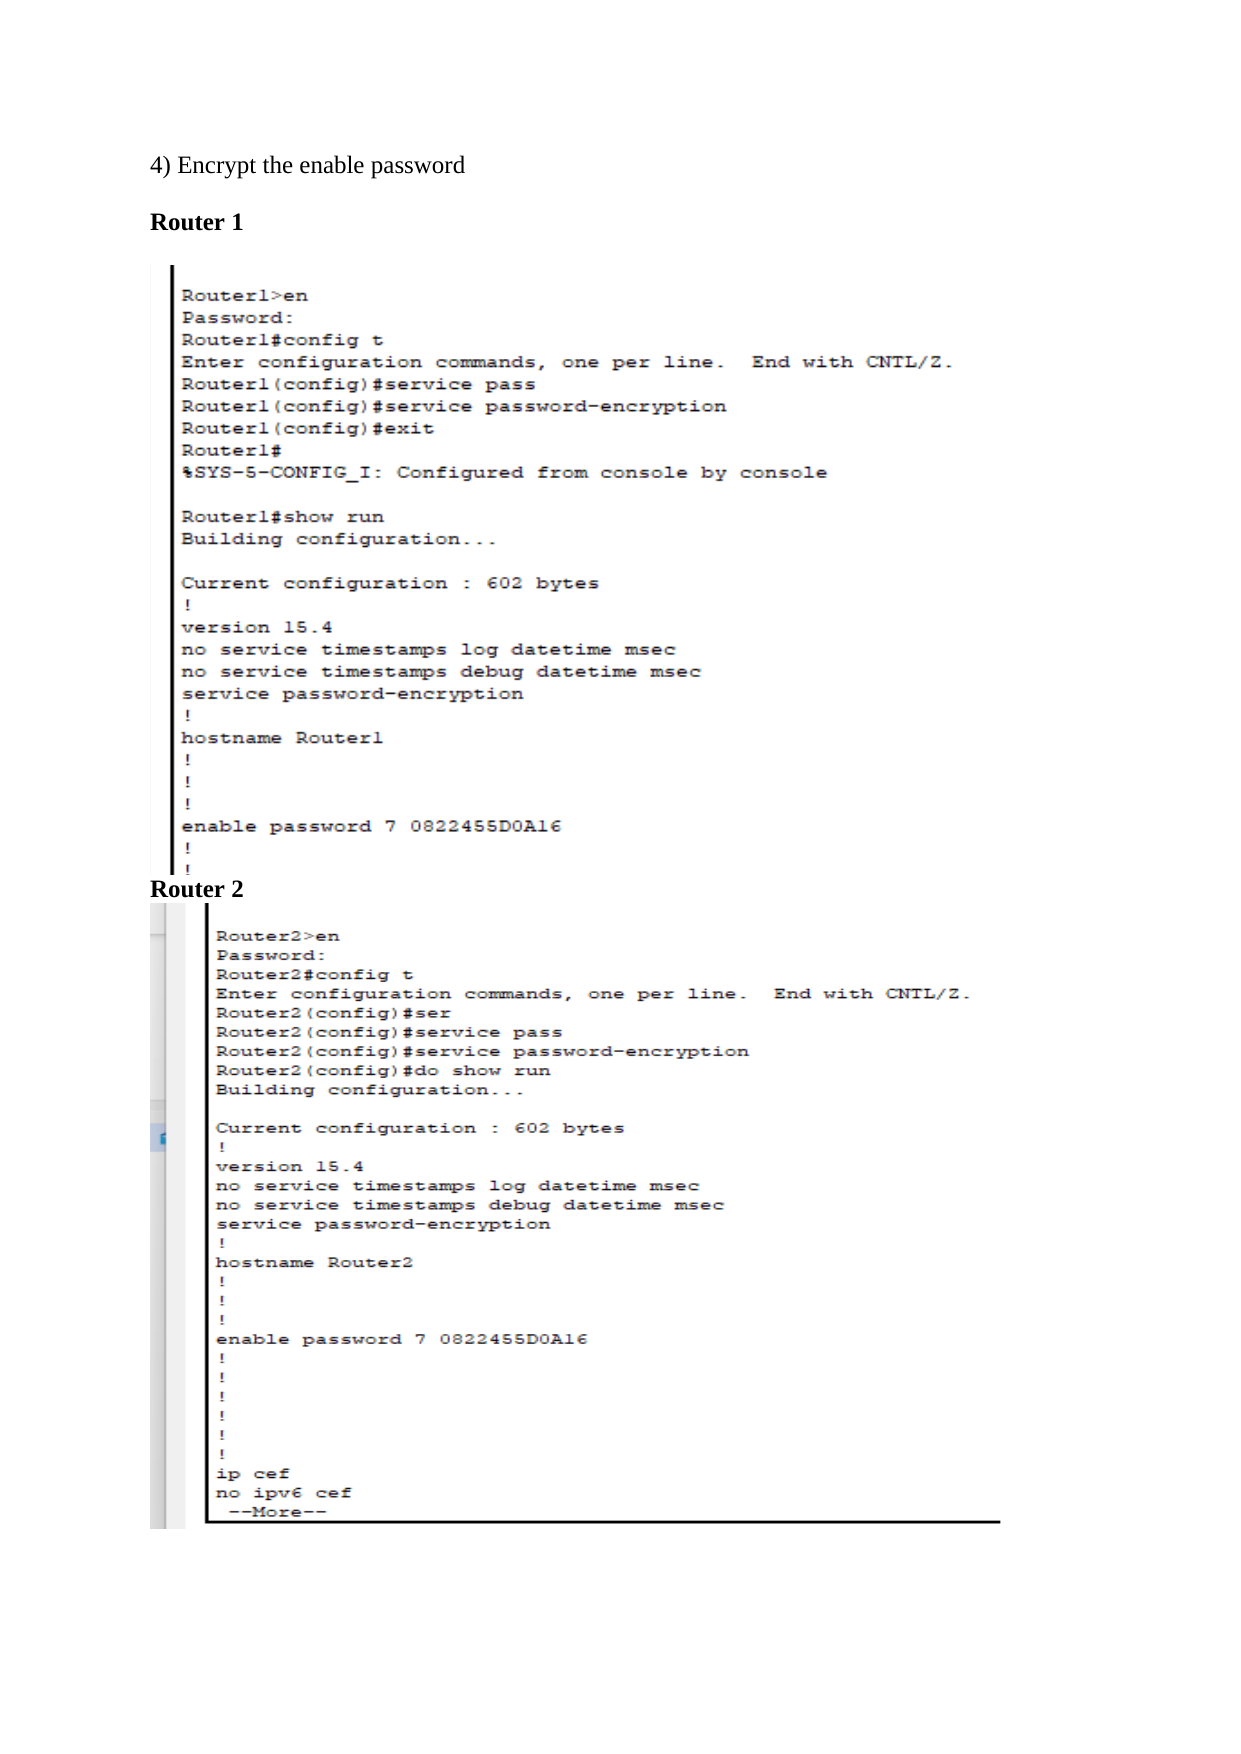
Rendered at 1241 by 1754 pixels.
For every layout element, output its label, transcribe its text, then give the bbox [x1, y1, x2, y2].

picture [150, 265, 963, 875]
text Router 1 [150, 207, 1090, 236]
picture [150, 903, 1001, 1529]
text 4) Encrypt the enable password [150, 150, 1090, 179]
text Router 2 [150, 874, 1090, 903]
